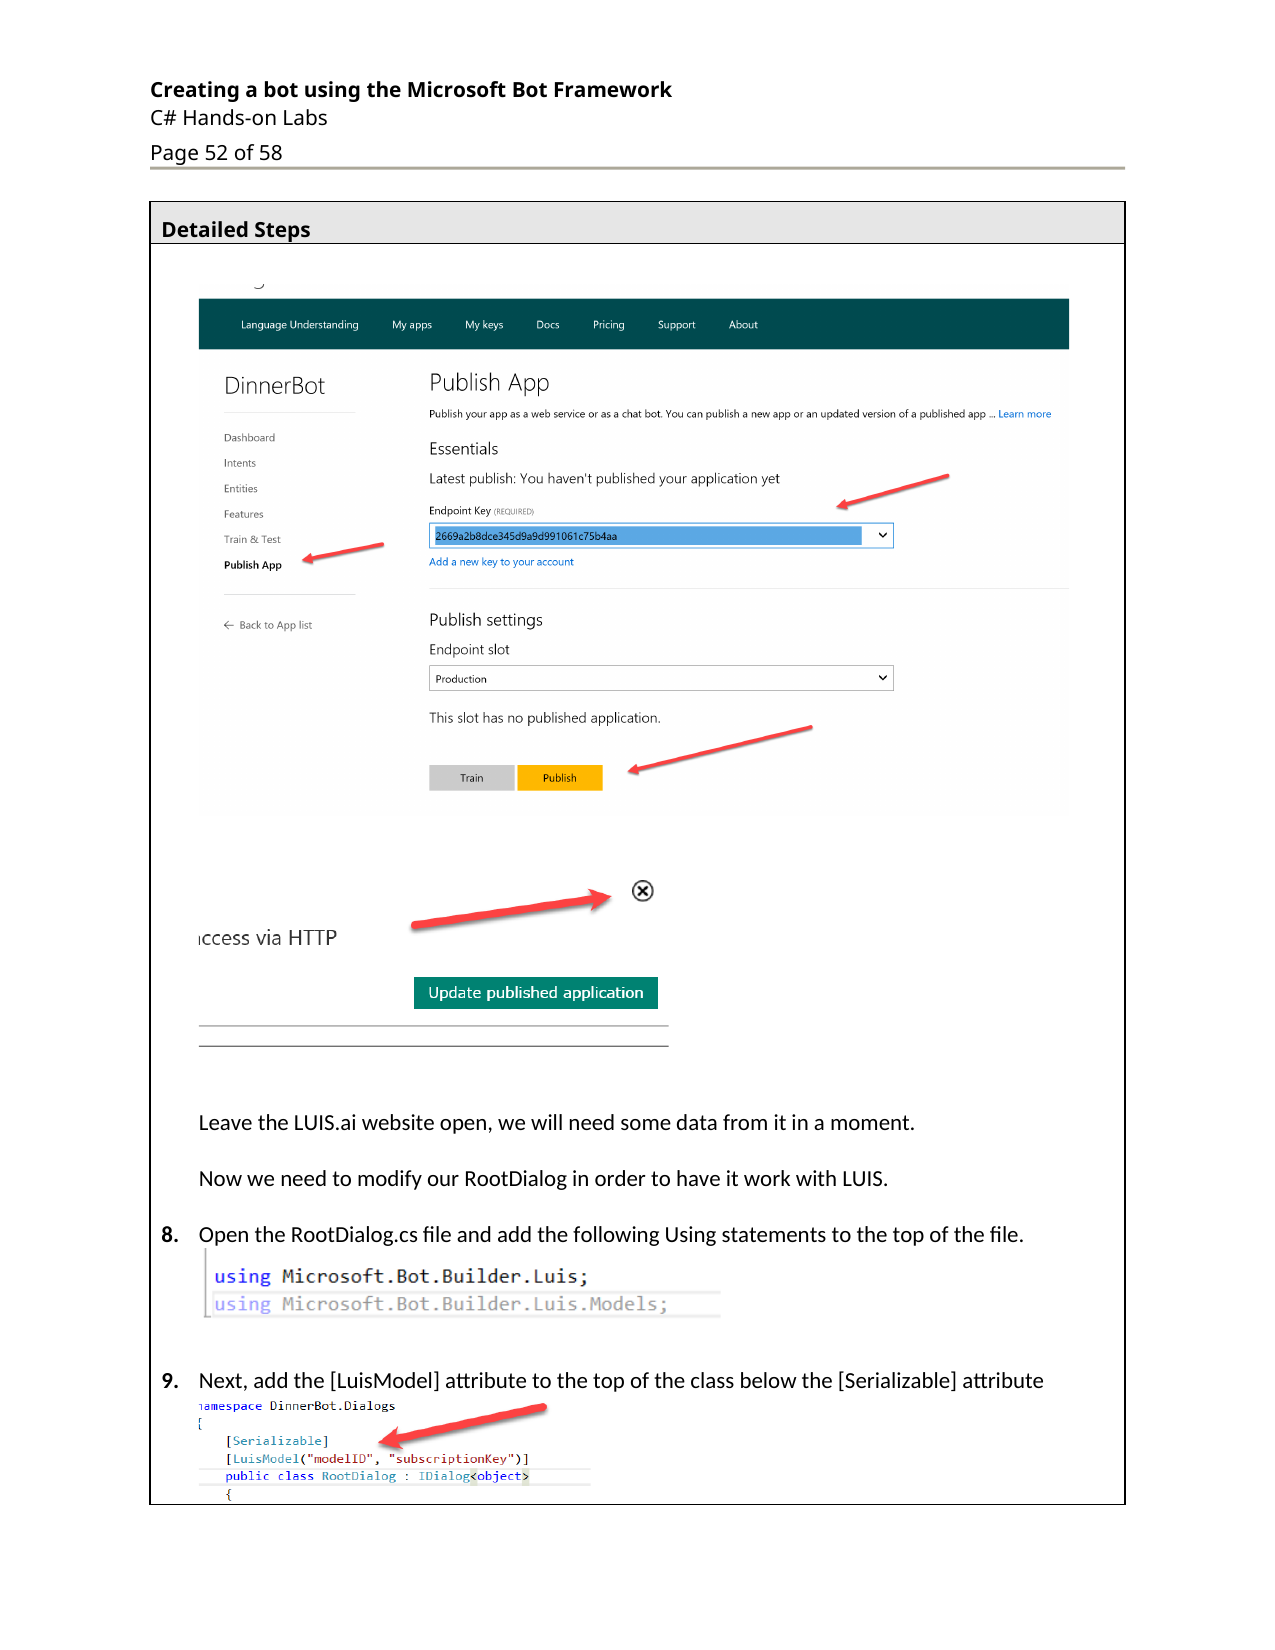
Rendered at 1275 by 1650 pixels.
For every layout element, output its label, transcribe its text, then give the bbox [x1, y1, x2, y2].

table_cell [151, 244, 1124, 1504]
picture [198, 849, 669, 1108]
picture [198, 284, 1070, 816]
table_header Detailed Steps [151, 202, 1124, 243]
picture [198, 1394, 591, 1504]
picture [198, 1248, 721, 1338]
